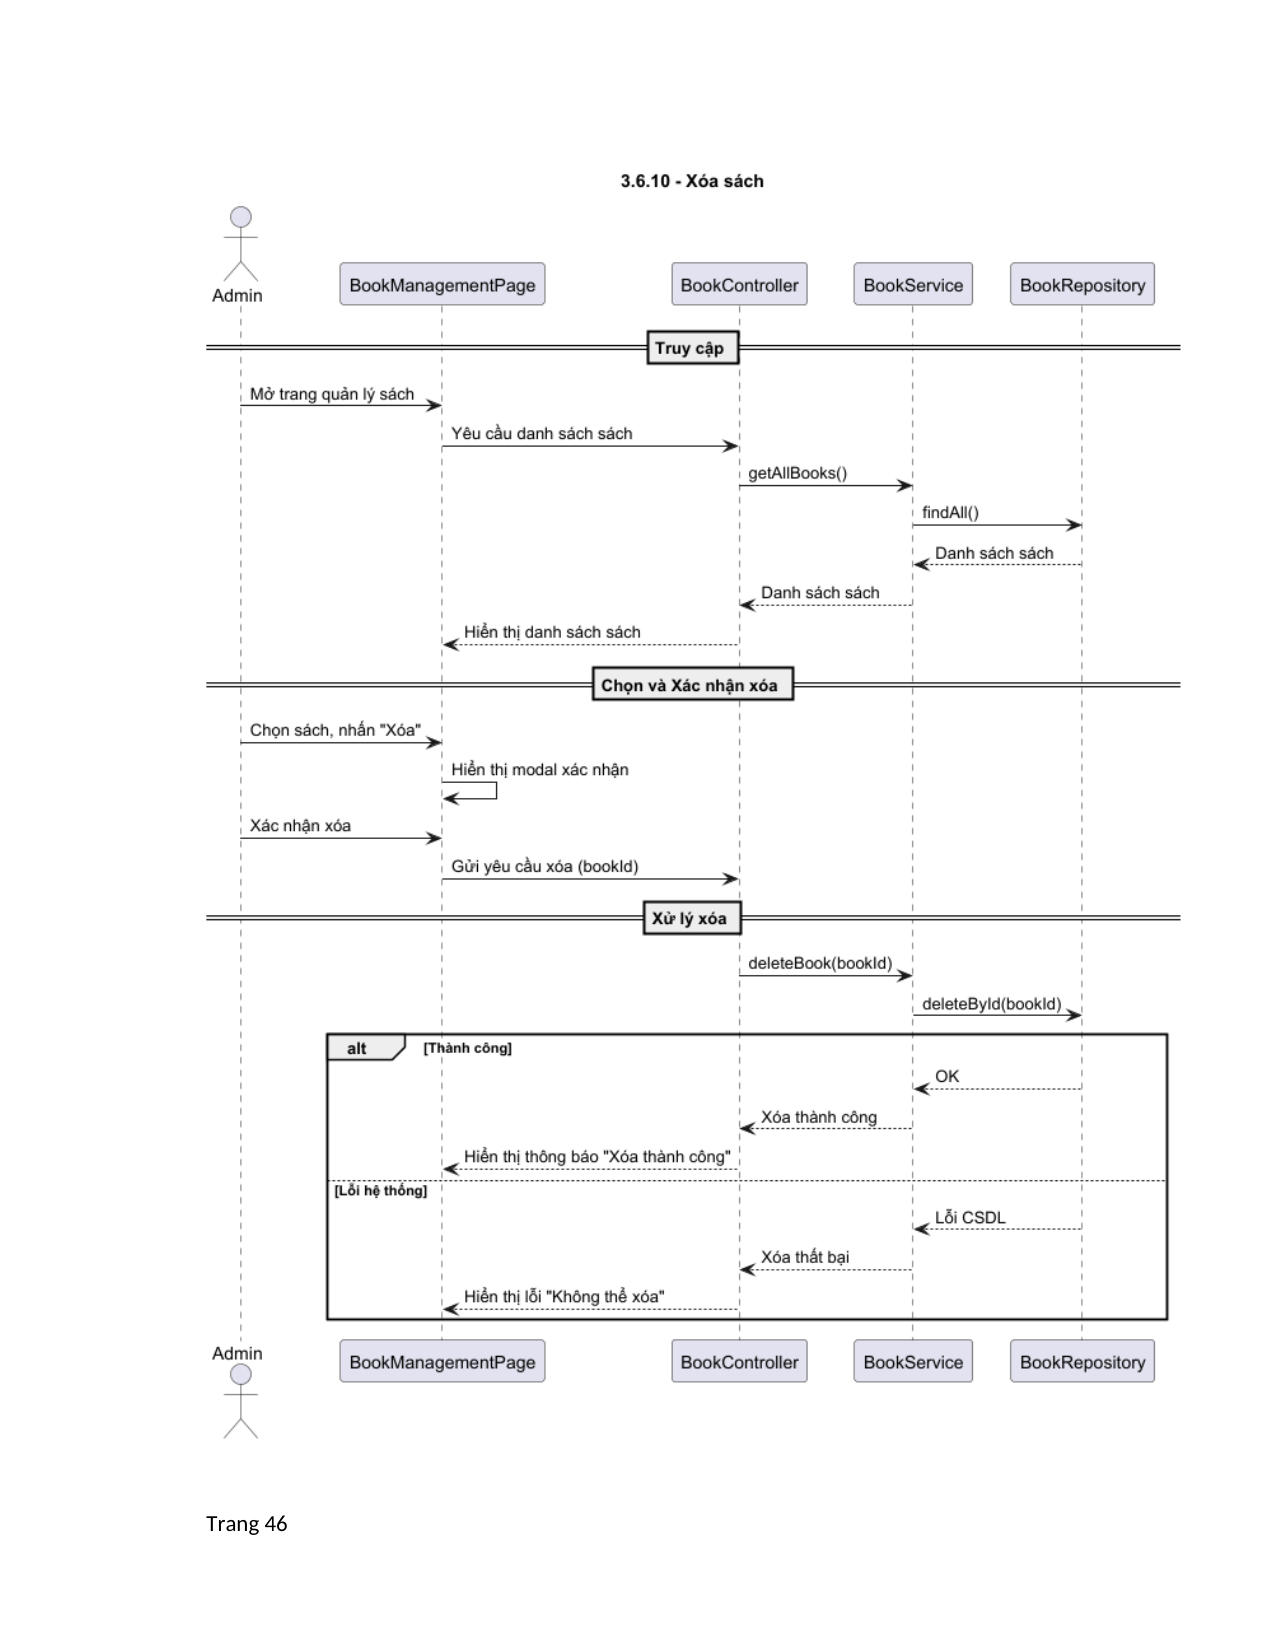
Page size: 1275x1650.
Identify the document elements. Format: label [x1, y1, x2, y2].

picture [206, 150, 1187, 1445]
